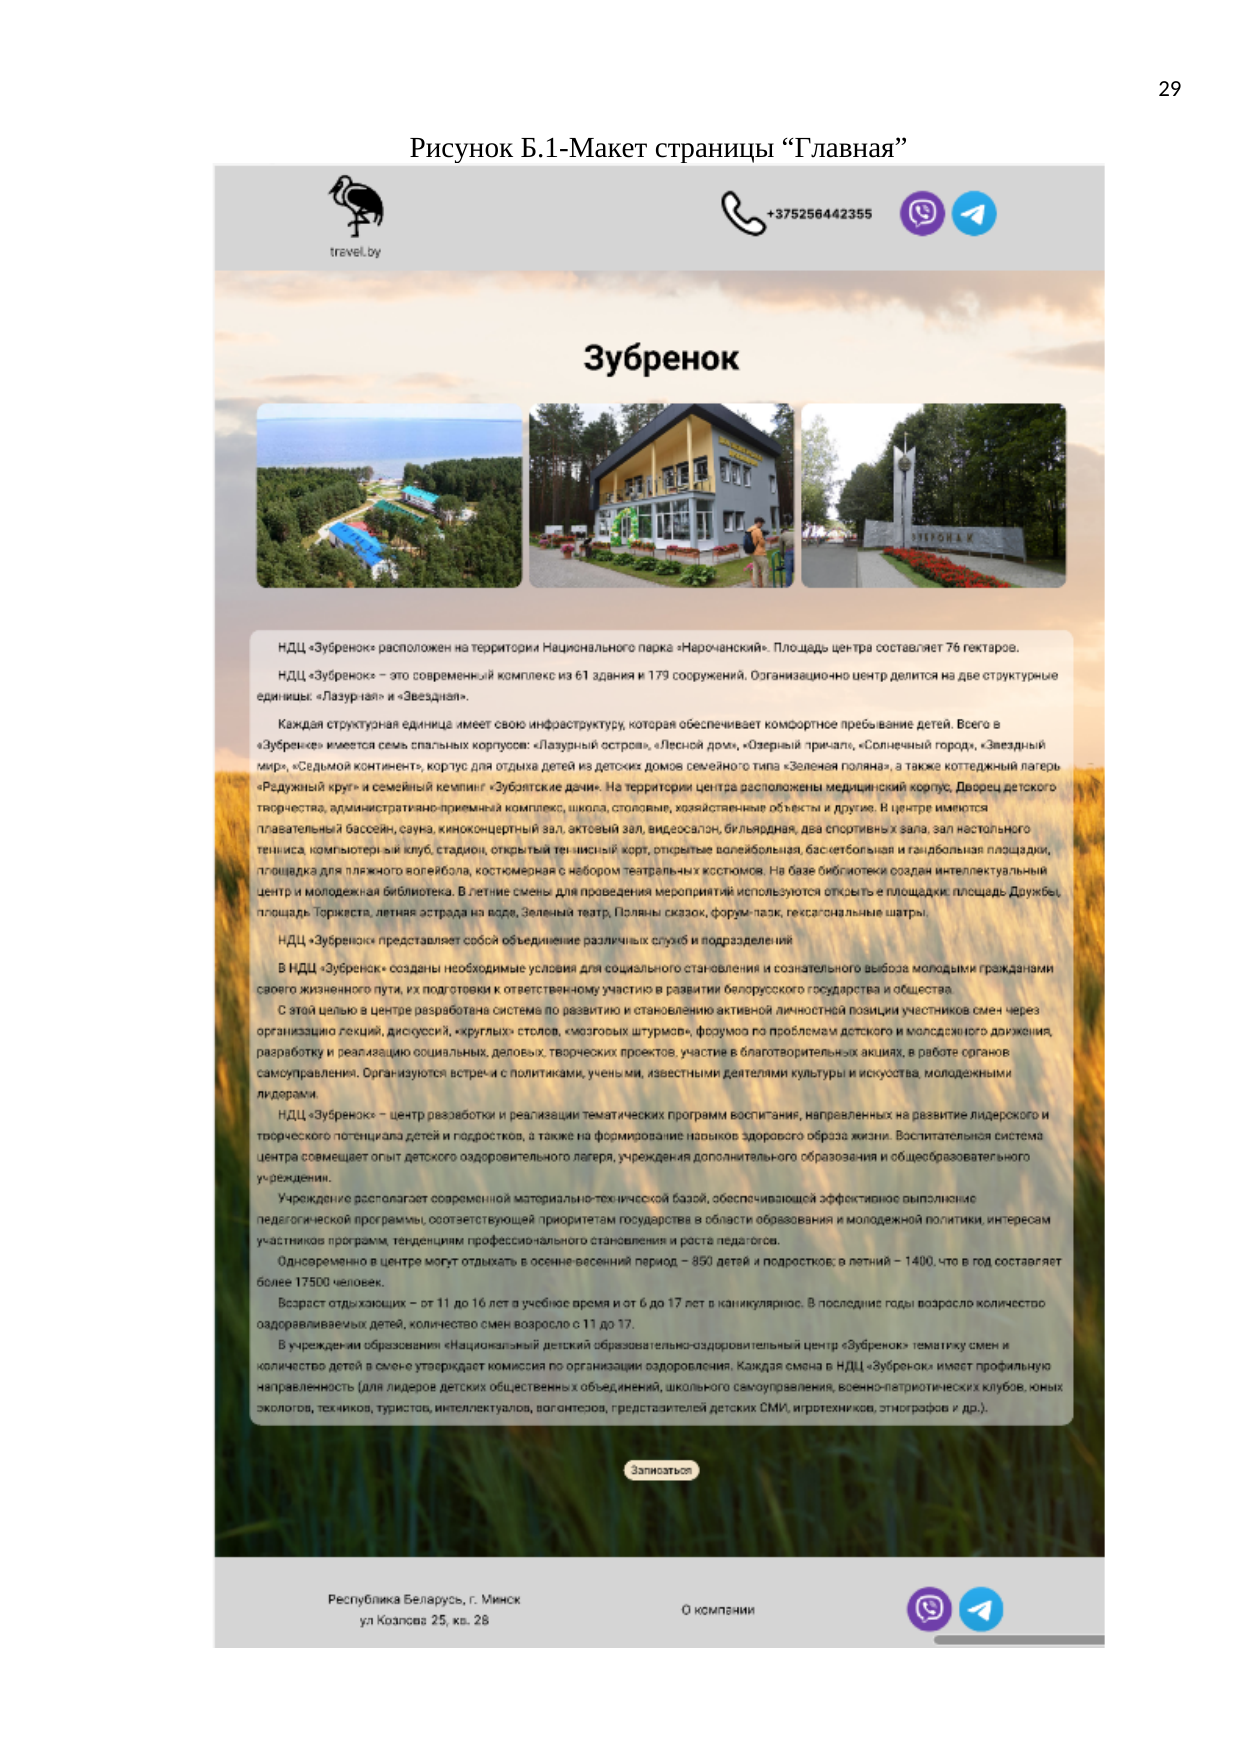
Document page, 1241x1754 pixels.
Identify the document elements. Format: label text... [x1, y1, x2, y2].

picture [212, 163, 1105, 1648]
